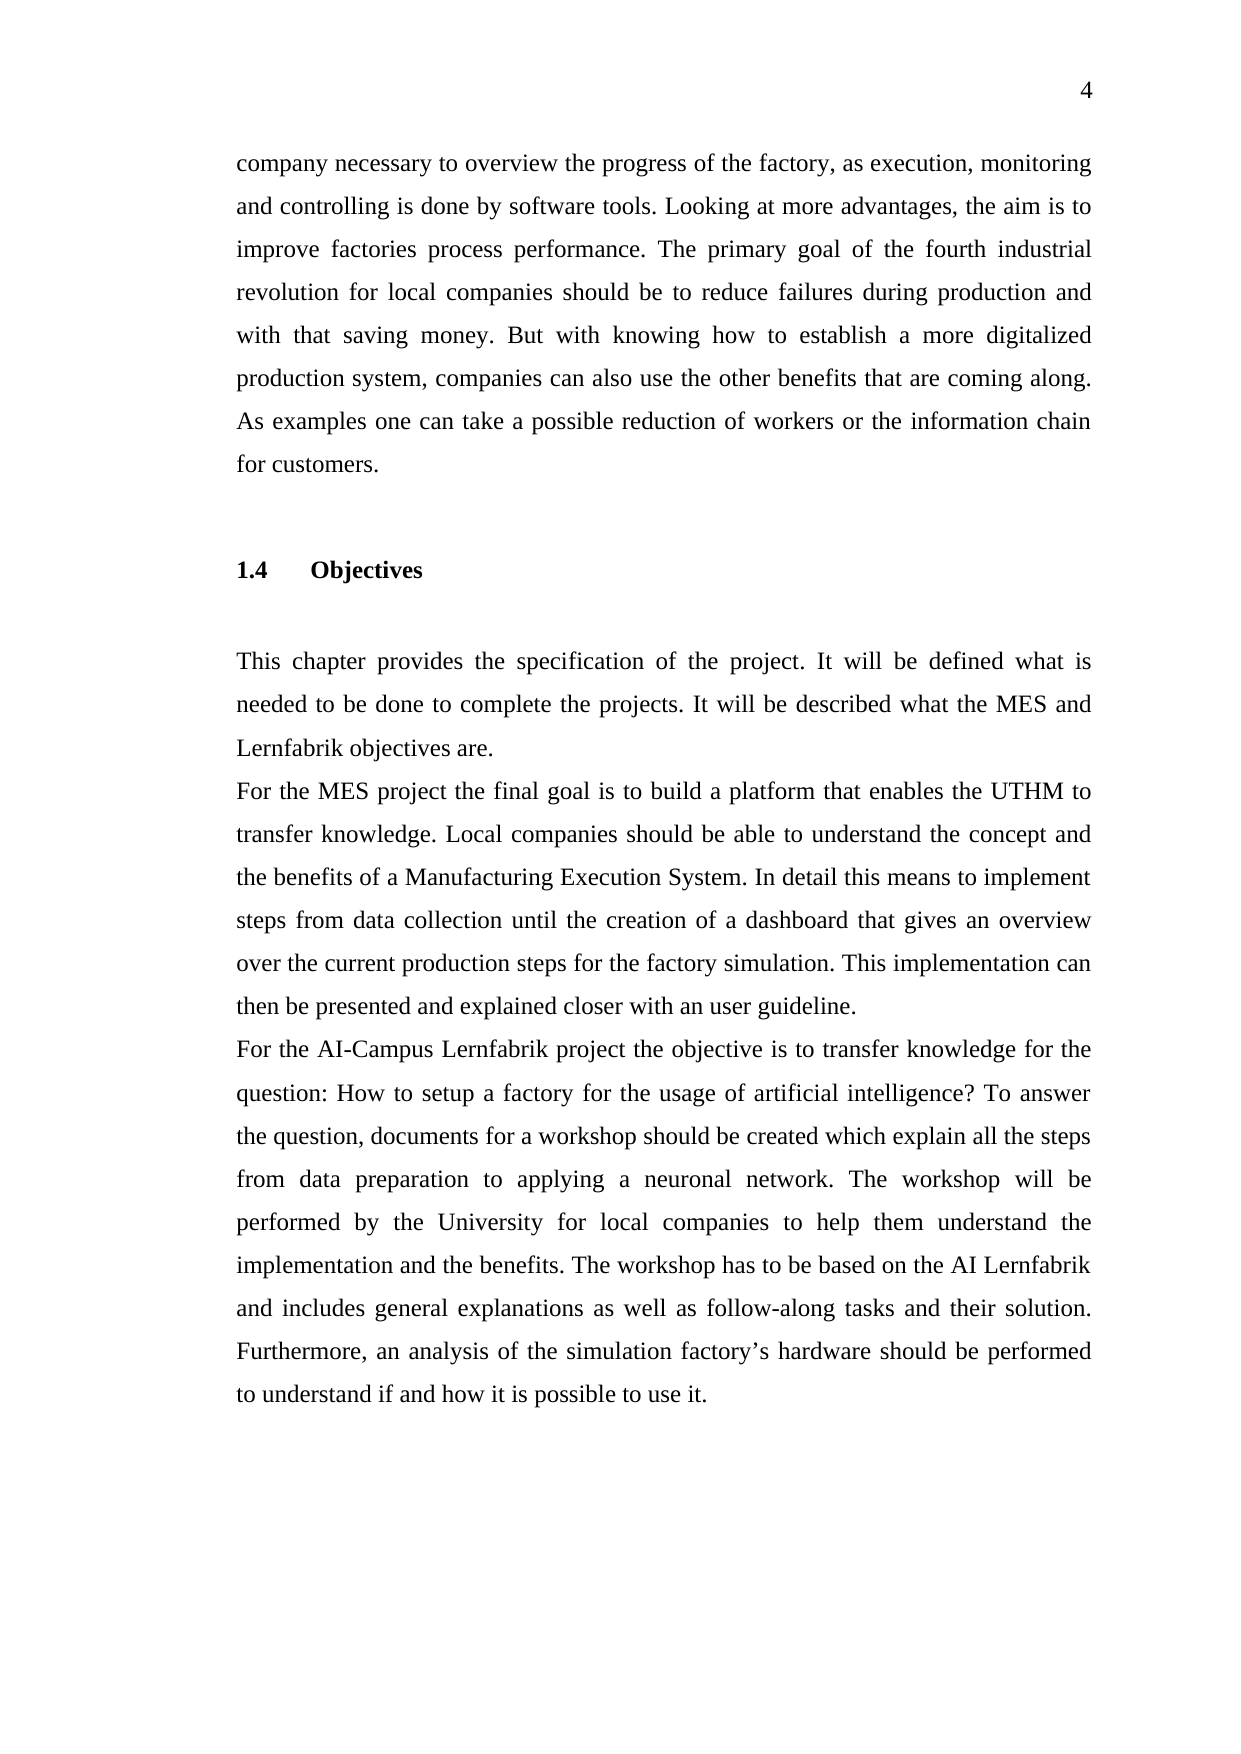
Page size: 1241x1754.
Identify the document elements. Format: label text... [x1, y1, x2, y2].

text For the AI-Campus Lernfabrik project the objective is to transfer knowledge for the question: How to setup a factory for the usage of artificial intelligence? To answer the question, documents for a workshop should be created which explain all the steps from data preparation to applying a neuronal network. The workshop will be performed by the University for local companies to help them understand the implementation and the benefits. The workshop has to be based on the AI Lernfabrik and includes general explanations as well as follow-along tasks and their solution. Furthermore, an analysis of the simulation factory’s hardware should be performed to understand if and how it is possible to use it. [236, 1034, 1092, 1408]
text This chapter provides the specification of the project. It will be defined what is needed to be done to complete the projects. It will be described what the MES and Lernfabrik objectives are. [236, 646, 1092, 761]
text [236, 148, 1092, 478]
text For the MES project the final goal is to build a platform that enables the UTHM to transfer knowledge. Local companies should be able to understand the concept and the benefits of a Manufacturing Execution System. In detail this means to implement steps from data collection until the creation of a dashboard that gives an overview over the current production steps for the factory simulation. This implementation can then be presented and explained closer with an user guideline. [236, 776, 1092, 1020]
subtitle Objectives [236, 555, 1092, 584]
